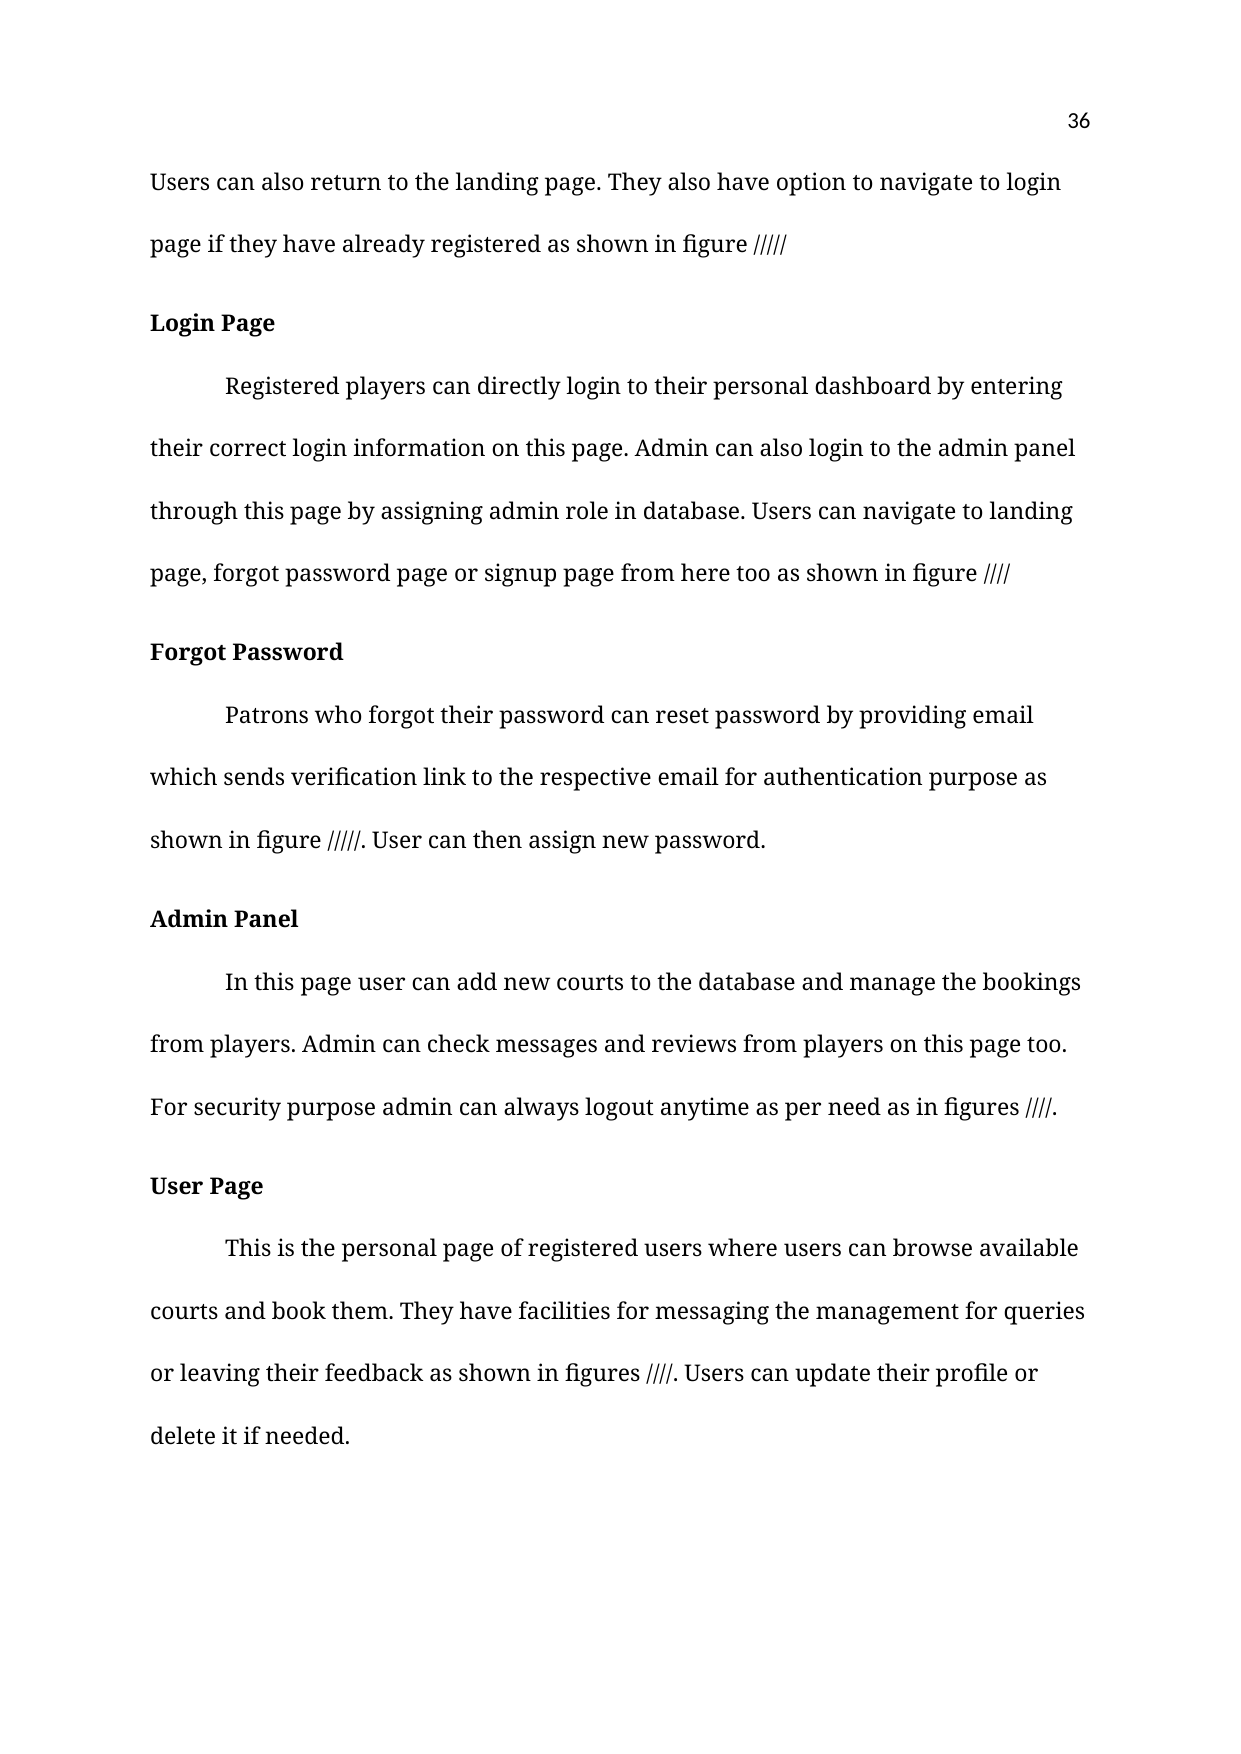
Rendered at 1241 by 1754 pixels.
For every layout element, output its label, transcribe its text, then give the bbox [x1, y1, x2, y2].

subtitle User Page [150, 1170, 1090, 1201]
subtitle Forgot Password [150, 636, 1090, 668]
text Patrons who forgot their password can reset password by providing email which sends verification link to the respective email for authentication purpose as shown in figure /////. User can then assign new password. [150, 699, 1090, 855]
subtitle Admin Panel [150, 903, 1090, 934]
text Registered players can directly login to their personal dashboard by entering their correct login information on this page. Admin can also login to the admin panel through this page by assigning admin role in database. Users can navigate to landing page, forgot password page or signup page from here too as shown in figure //// [150, 370, 1090, 588]
subtitle Login Page [150, 307, 1090, 338]
text This is the personal page of registered users where users can browse available courts and book them. They have facilities for messaging the management for queries or leaving their feedback as shown in figures ////. Users can update their profile or delete it if needed. [150, 1232, 1090, 1451]
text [150, 166, 1090, 259]
text In this page user can add new courts to the database and manage the bookings from players. Admin can check messages and reviews from players on this page too. For security purpose admin can always logout anytime as per need as in figures ////. [150, 966, 1090, 1122]
